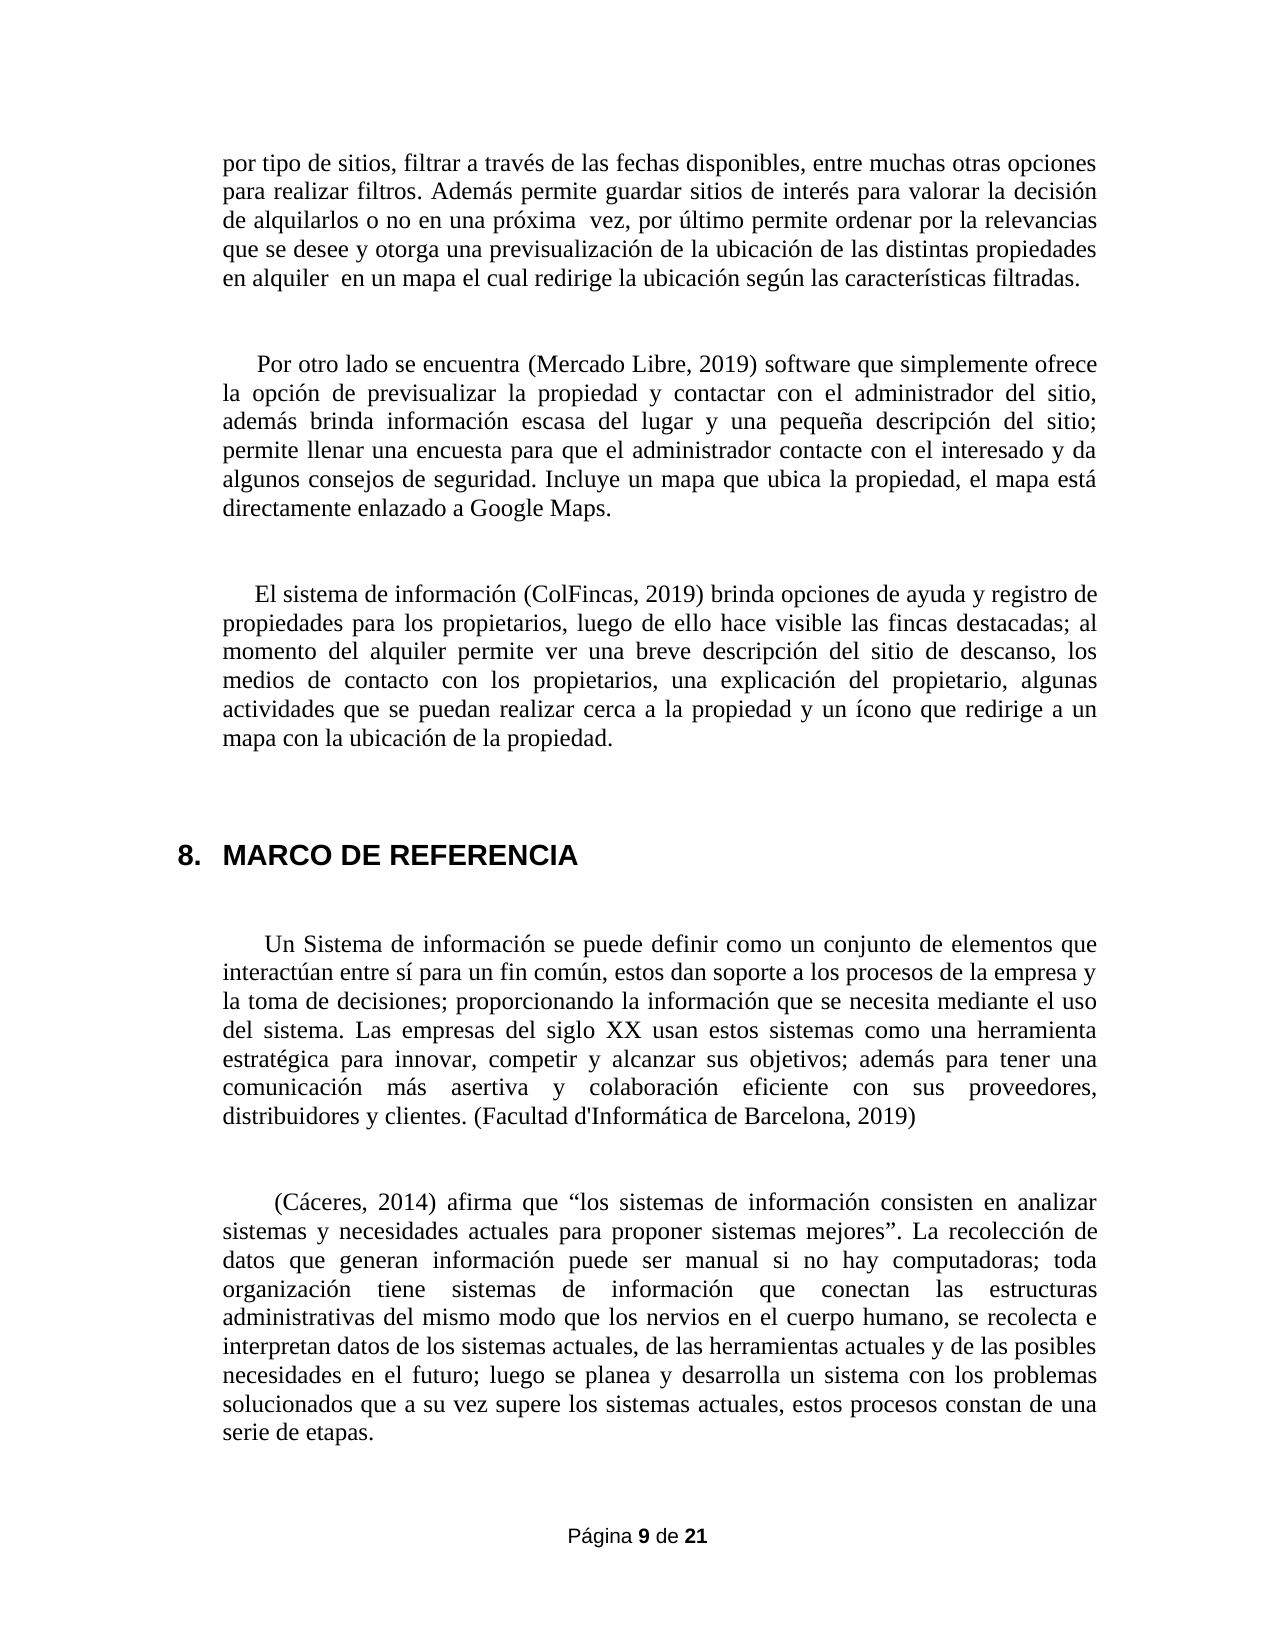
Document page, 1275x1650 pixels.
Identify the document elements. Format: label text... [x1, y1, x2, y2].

text afirma que “los sistemas de información consisten en analizar sistemas y necesidades actuales para proponer sistemas mejores”. La recolección de datos que generan información puede ser manual si no hay computadoras; toda organización tiene sistemas de información que conectan las estructuras administrativas del mismo modo que los nervios en el cuerpo humano, se recolecta e interpretan datos de los sistemas actuales, de las herramientas actuales y de las posibles necesidades en el futuro; luego se planea y desarrolla un sistema con los problemas solucionados que a su vez supere los sistemas actuales, estos procesos constan de una serie de etapas. [222, 1187, 1098, 1446]
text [222, 148, 1098, 291]
text El sistema de información brinda opciones de ayuda y registro de propiedades para los propietarios, luego de ello hace visible las fincas destacadas; al momento del alquiler permite ver una breve descripción del sitio de descanso, los medios de contacto con los propietarios, una explicación del propietario, algunas actividades que se puedan realizar cerca a la propiedad y un ícono que redirige a un mapa con la ubicación de la propiedad. [222, 579, 1098, 751]
subtitle MARCO DE REFERENCIA [177, 838, 1098, 871]
text Un Sistema de información se puede definir como un conjunto de elementos que interactúan entre sí para un fin común, estos dan soporte a los procesos de la empresa y la toma de decisiones; proporcionando la información que se necesita mediante el uso del sistema. Las empresas del siglo XX usan estos sistemas como una herramienta estratégica para innovar, competir y alcanzar sus objetivos; además para tener una comunicación más asertiva y colaboración eficiente con sus proveedores, distribuidores y clientes. [222, 929, 1098, 1130]
text Por otro lado se encuentra software que simplemente ofrece la opción de previsualizar la propiedad y contactar con el administrador del sitio, además brinda información escasa del lugar y una pequeña descripción del sitio; permite llenar una encuesta para que el administrador contacte con el interesado y da algunos consejos de seguridad. Incluye un mapa que ubica la propiedad, el mapa está directamente enlazado a Google Maps. [222, 349, 1098, 521]
